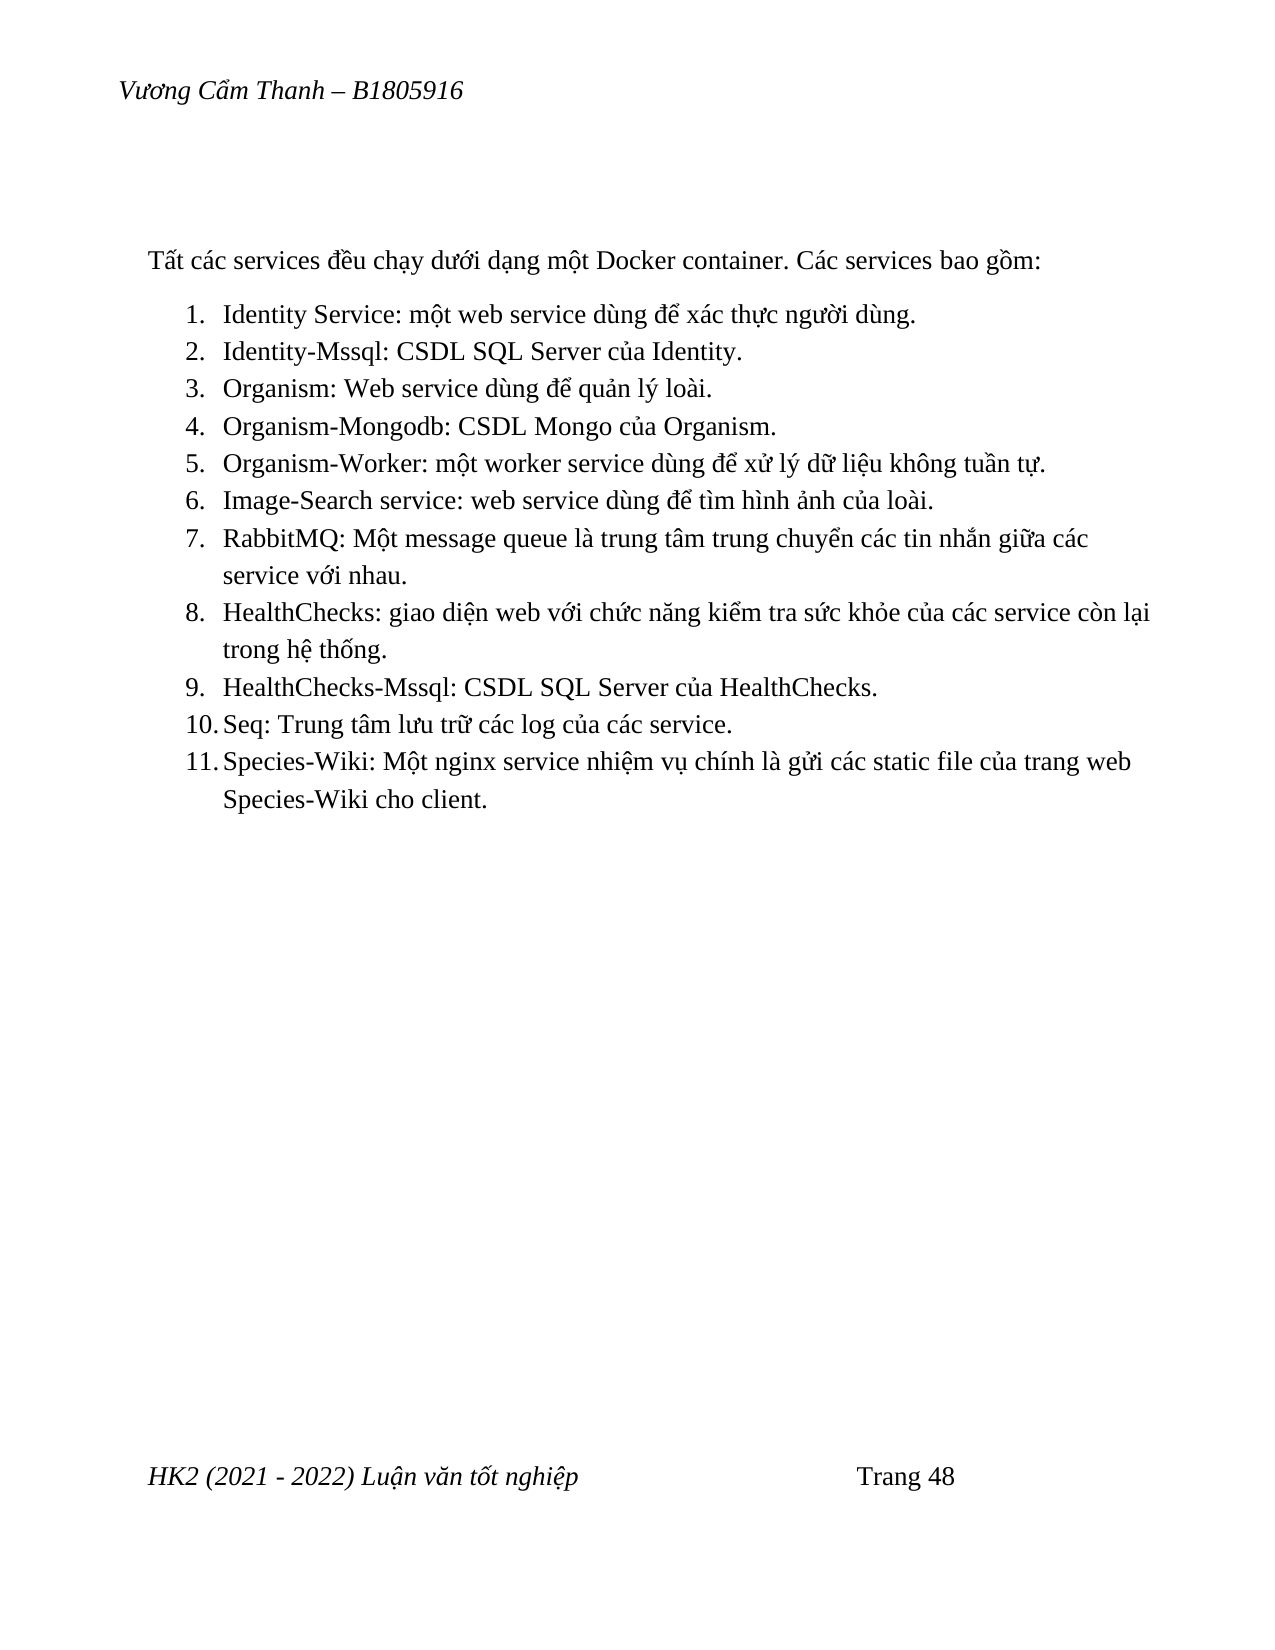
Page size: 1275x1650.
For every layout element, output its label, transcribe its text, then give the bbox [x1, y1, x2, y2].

list RabbitMQ: Một message queue là trung tâm trung chuyển các tin nhắn giữa các service với nhau. [185, 522, 1157, 590]
list Organism-Worker: một worker service dùng để xử lý dữ liệu không tuần tự. [185, 447, 1157, 478]
list Organism: Web service dùng để quản lý loài. [185, 373, 1157, 404]
list Seq: Trung tâm lưu trữ các log của các service. [185, 708, 1157, 739]
list Identity Service: một web service dùng để xác thực người dùng. [185, 298, 1157, 329]
list Identity-Mssql: CSDL SQL Server của Identity. [185, 335, 1157, 366]
list HealthChecks-Mssql: CSDL SQL Server của HealthChecks. [185, 671, 1157, 702]
text Tất các services đều chạy dưới dạng một Docker container. Các services bao gồm: [118, 244, 1157, 275]
list Species-Wiki: Một nginx service nhiệm vụ chính là gửi các static file của trang web Species-Wiki cho client. [185, 746, 1157, 814]
list Organism-Mongodb: CSDL Mongo của Organism. [185, 410, 1157, 441]
list HealthChecks: giao diện web với chức năng kiểm tra sức khỏe của các service còn lại trong hệ thống. [185, 596, 1157, 665]
list Image-Search service: web service dùng để tìm hình ảnh của loài. [185, 484, 1157, 516]
